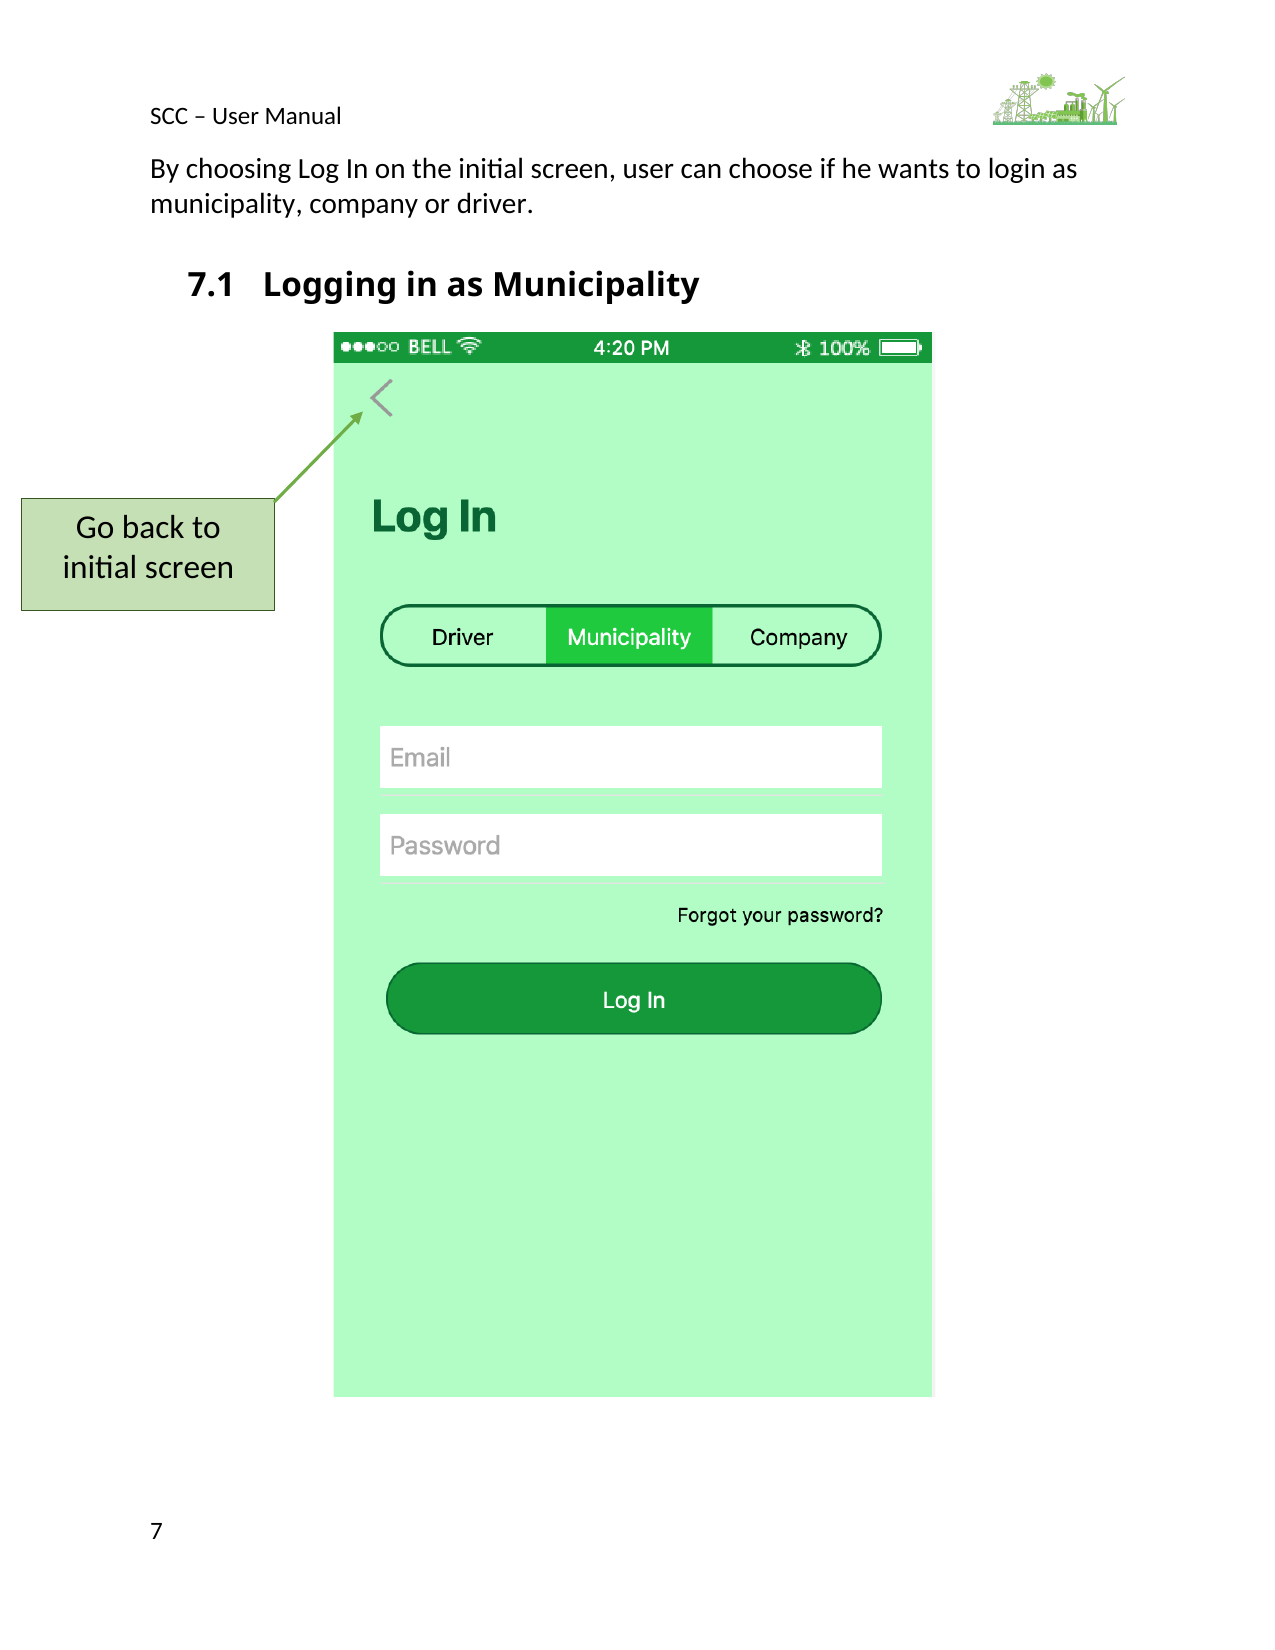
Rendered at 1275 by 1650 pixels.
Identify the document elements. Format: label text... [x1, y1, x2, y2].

picture [333, 332, 936, 1397]
text By choosing Log In on the initial screen, user can choose if he wants to login as municipality, company or driver. [150, 150, 1125, 221]
subtitle Logging in as Municipality [187, 261, 1125, 306]
picture [992, 73, 1125, 125]
